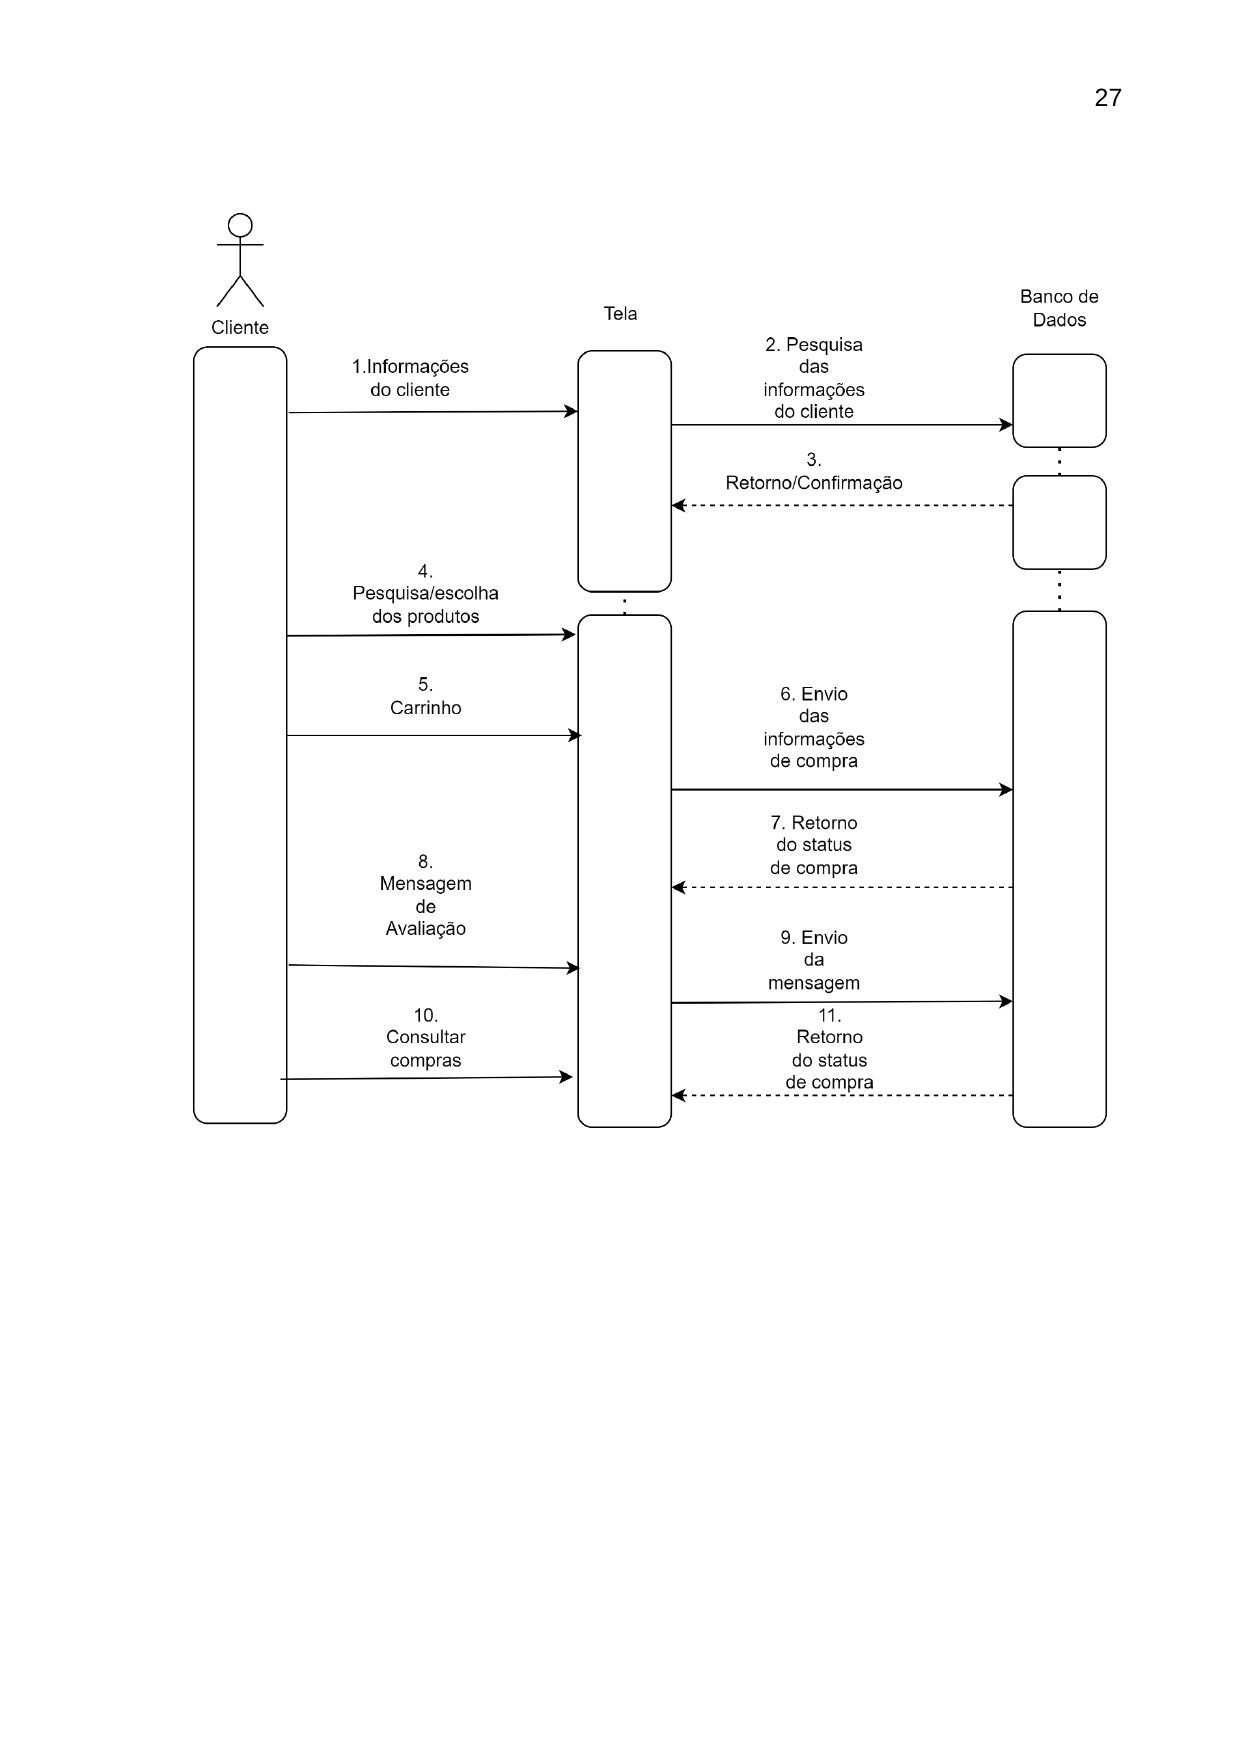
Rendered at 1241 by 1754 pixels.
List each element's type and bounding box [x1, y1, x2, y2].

picture [177, 197, 1123, 1144]
